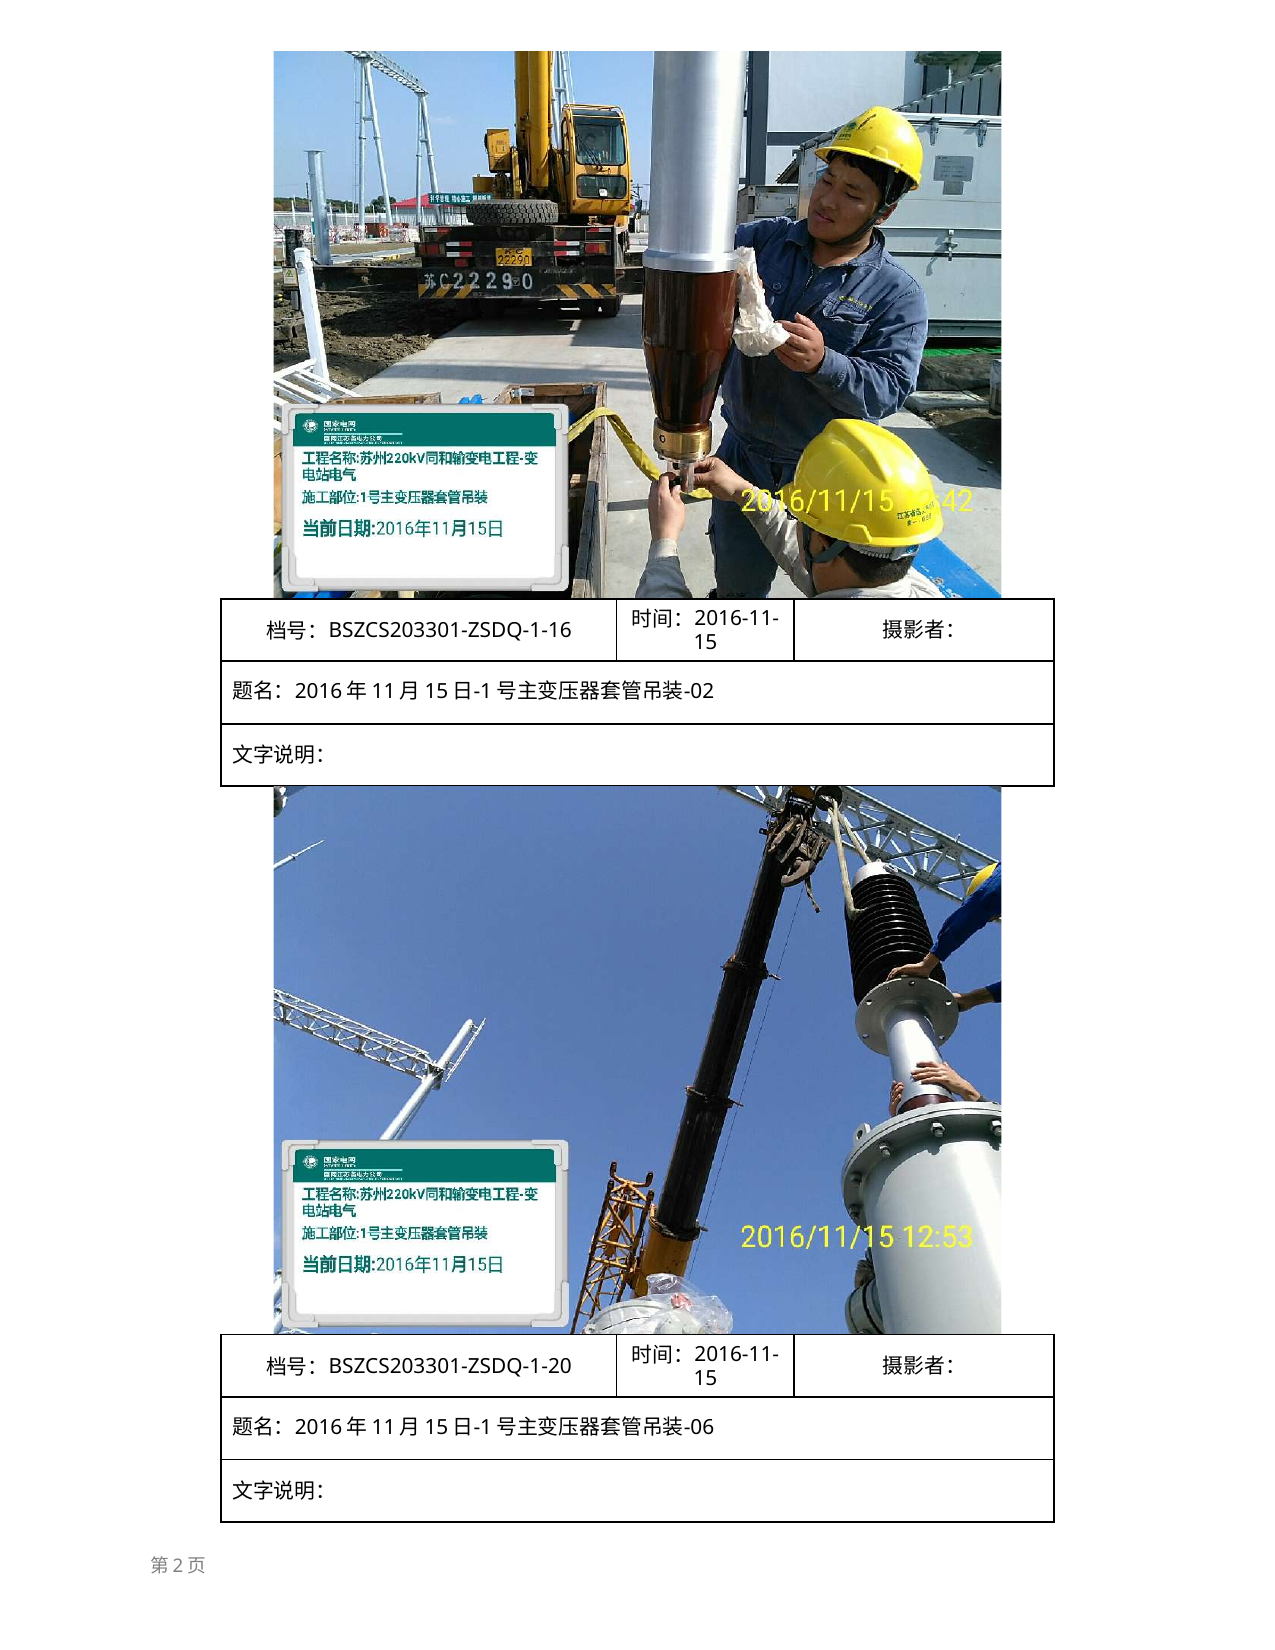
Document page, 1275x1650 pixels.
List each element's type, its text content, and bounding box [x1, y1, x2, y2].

table_cell 题名：2016年11月15日-1号主变压器套管吊装-02 [222, 668, 1053, 729]
table_header 档号：BSZCS203301-ZSDQ-1-16 [222, 606, 616, 666]
table_cell 文字说明： [222, 1466, 1053, 1527]
table_header 时间：2016-11-15 [617, 1341, 793, 1402]
table_cell 题名：2016年11月15日-1号主变压器套管吊装-06 [222, 1404, 1053, 1465]
table_header 时间：2016-11-15 [617, 606, 793, 666]
table_cell 文字说明： [222, 731, 1053, 791]
table_header 档号：BSZCS203301-ZSDQ-1-20 [222, 1341, 616, 1402]
table_header 摄影者： [795, 606, 1053, 666]
table_header 摄影者： [795, 1341, 1053, 1402]
picture [273, 57, 1002, 604]
picture [273, 792, 1002, 1340]
